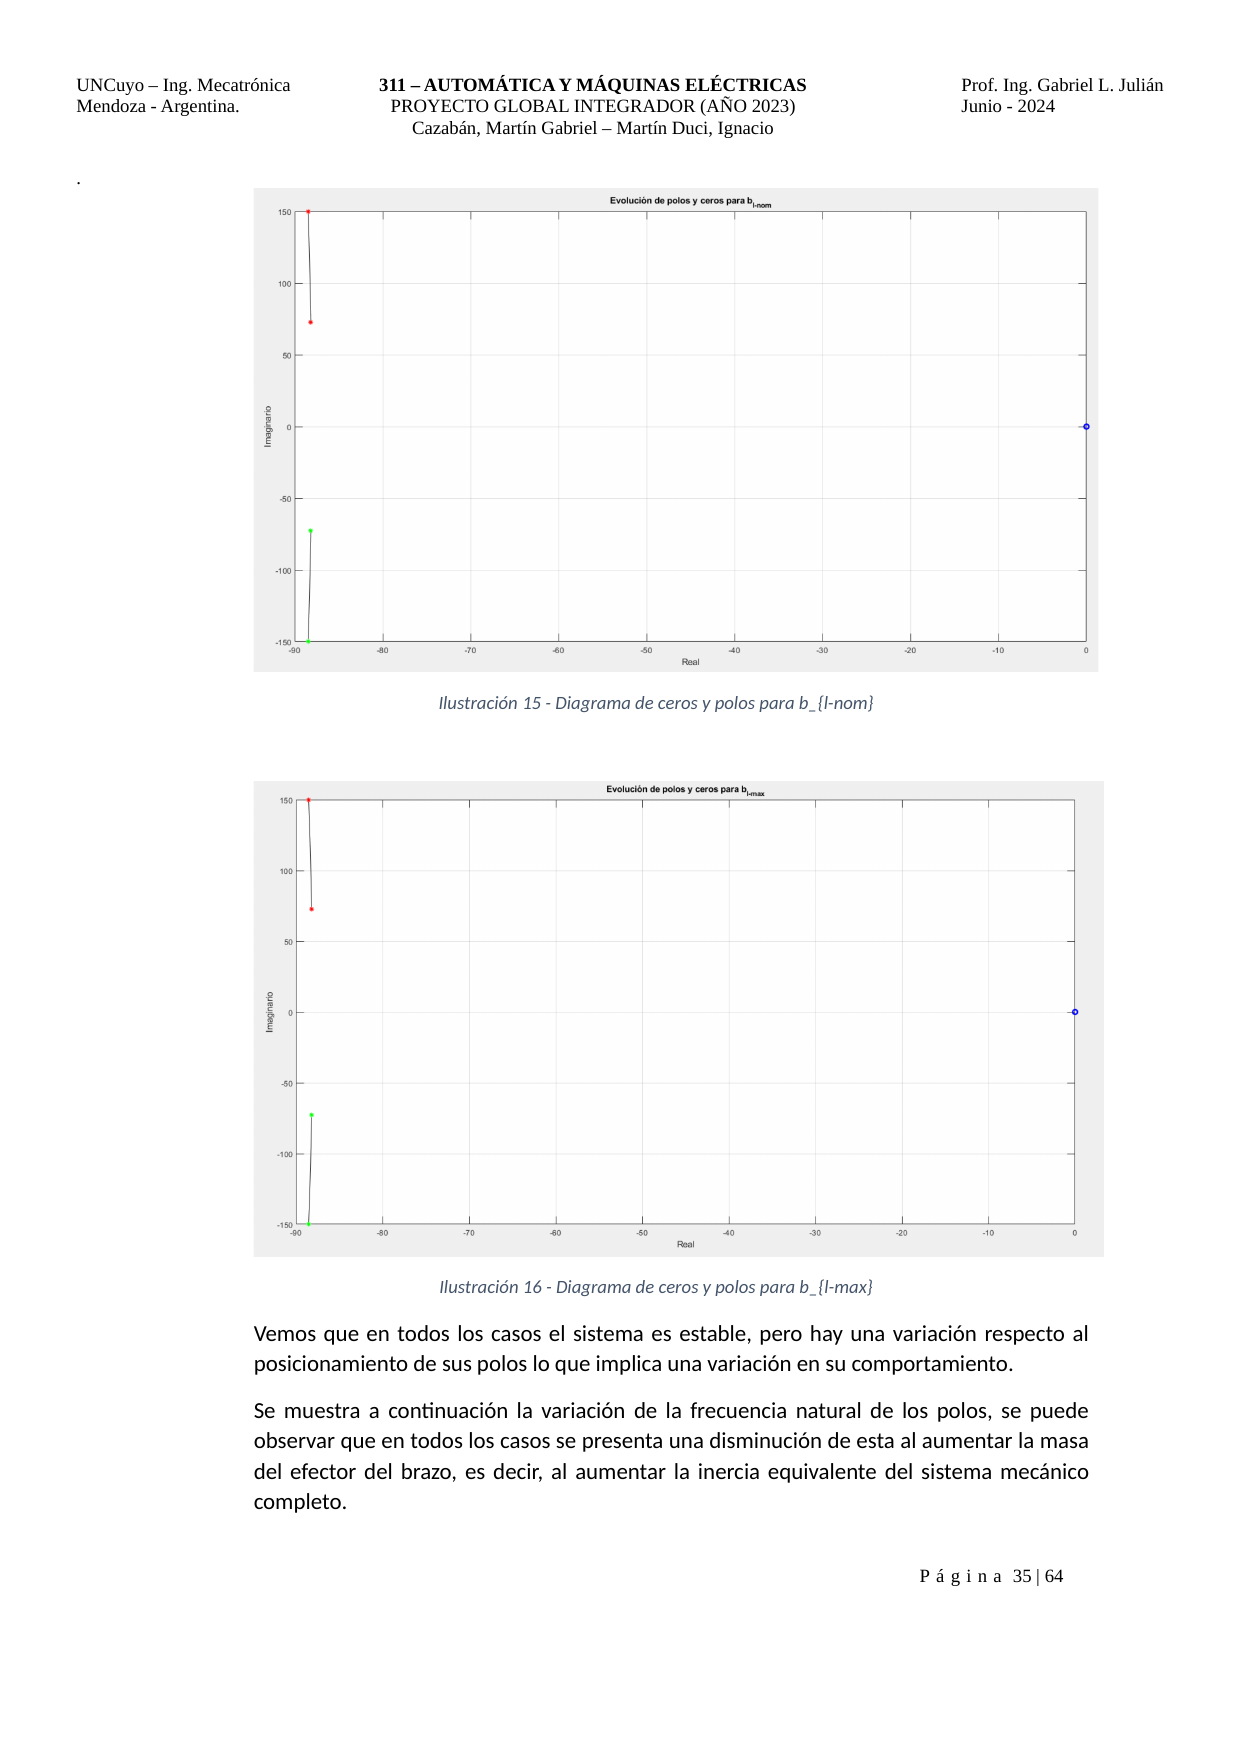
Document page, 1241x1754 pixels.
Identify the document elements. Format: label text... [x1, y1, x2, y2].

text Se muestra a continuación la variación de la frecuencia natural de los polos, se puede observar que en todos los casos se presenta una disminución de esta al aumentar la masa del efector del brazo, es decir, al aumentar la inercia equivalente del sistema mecánico completo. [253, 1396, 1090, 1515]
picture [253, 188, 1099, 672]
text Vemos que en todos los casos el sistema es estable, pero hay una variación respecto al posicionamiento de sus polos lo que implica una variación en su comportamiento. [253, 1319, 1090, 1378]
picture [253, 781, 1104, 1257]
